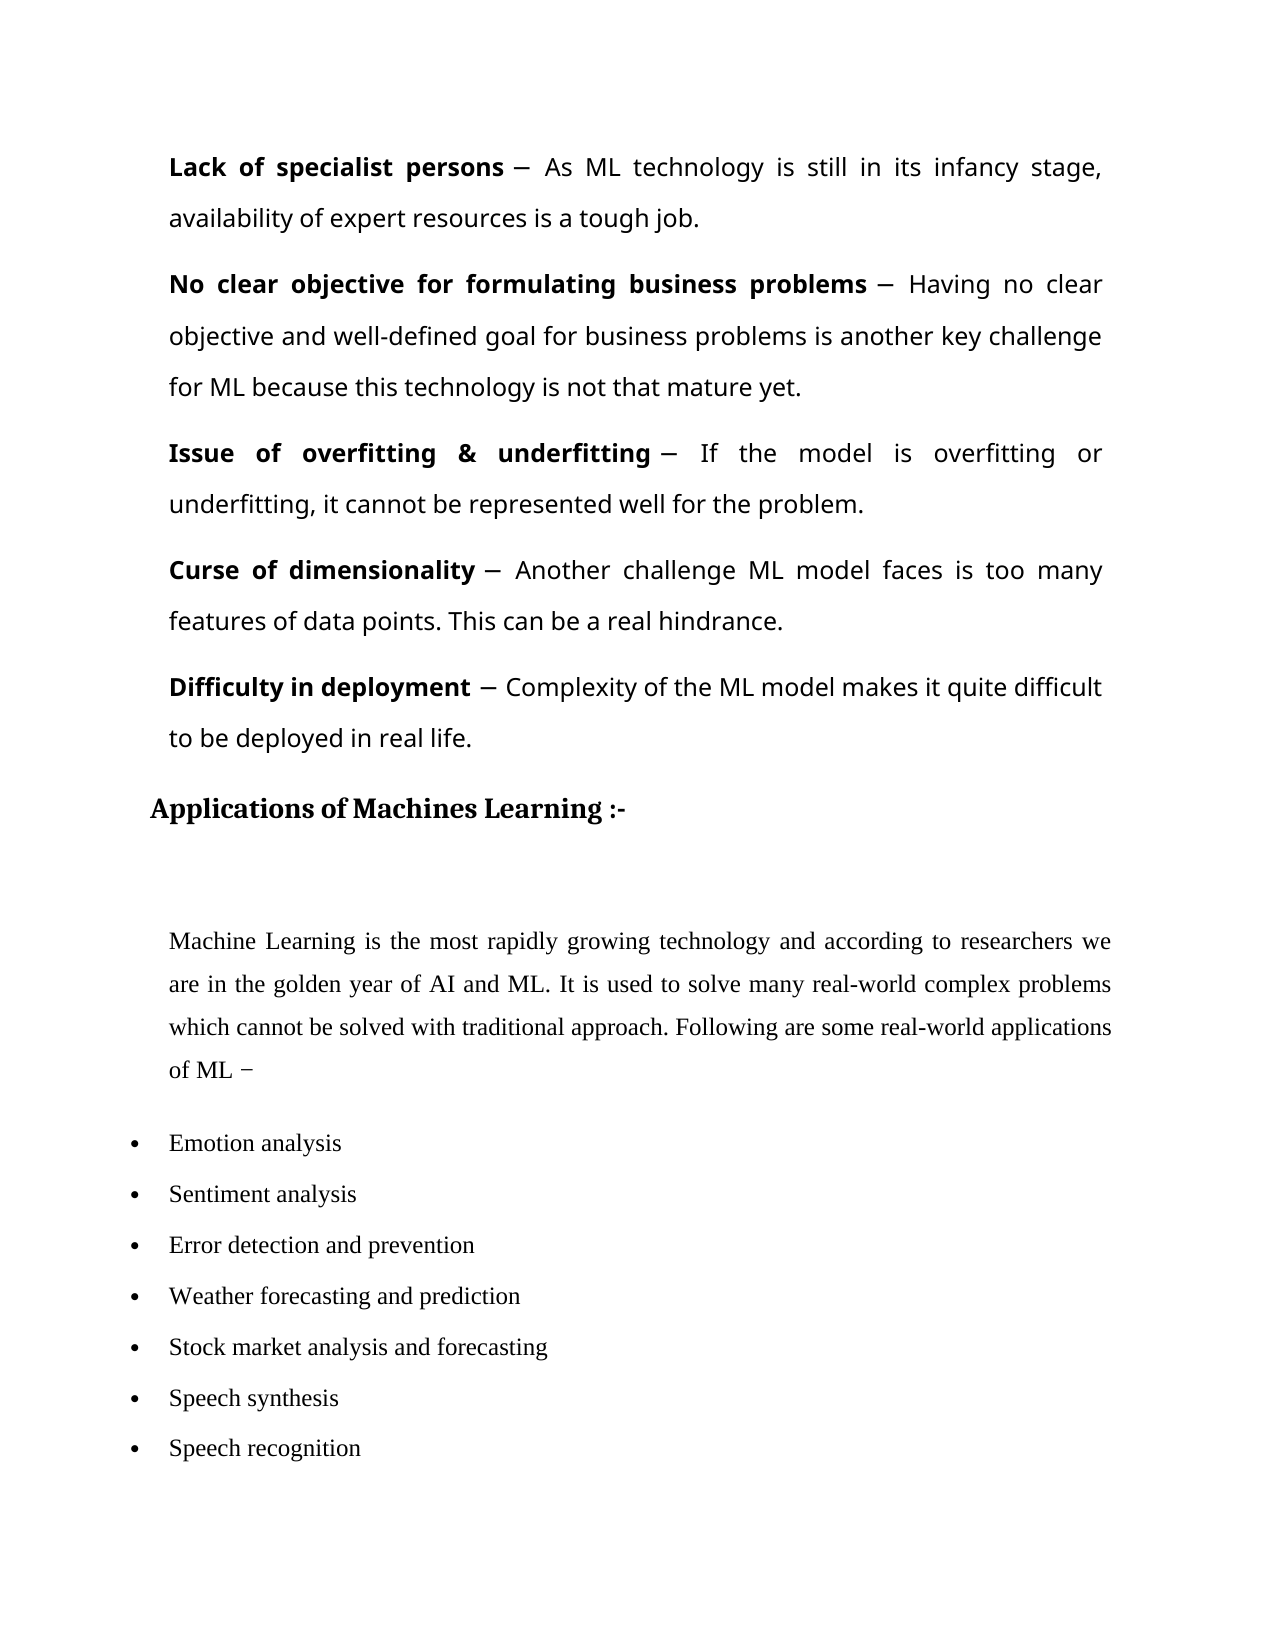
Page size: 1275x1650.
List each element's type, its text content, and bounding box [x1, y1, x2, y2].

text Difficulty in deployment − Complexity of the ML model makes it quite difficult to be deployed in real life. [169, 669, 1103, 754]
text Curse of dimensionality − Another challenge ML model faces is too many features of data points. This can be a real hindrance. [169, 552, 1103, 637]
list Error detection and prevention [131, 1230, 1112, 1258]
subtitle Applications of Machines Learning :- [150, 792, 1125, 826]
list Speech recognition [131, 1433, 1112, 1462]
list Sentiment analysis [131, 1179, 1112, 1208]
text Lack of specialist persons − As ML technology is still in its infancy stage, availability of expert resources is a tough job. [169, 150, 1103, 235]
text Machine Learning is the most rapidly growing technology and according to researchers we are in the golden year of AI and ML. It is used to solve many real-world complex problems which cannot be solved with traditional approach. Following are some real-world applications of ML − [169, 926, 1112, 1084]
list Emotion analysis [131, 1128, 1112, 1157]
list Stock market analysis and forecasting [131, 1332, 1112, 1360]
text Issue of overfitting & underfitting − If the model is overfitting or underfitting, it cannot be represented well for the problem. [169, 435, 1103, 520]
text No clear objective for formulating business problems − Having no clear objective and well-defined goal for business problems is another key challenge for ML because this technology is not that mature yet. [169, 267, 1103, 403]
list Speech synthesis [131, 1383, 1112, 1411]
list Weather forecasting and prediction [131, 1281, 1112, 1309]
